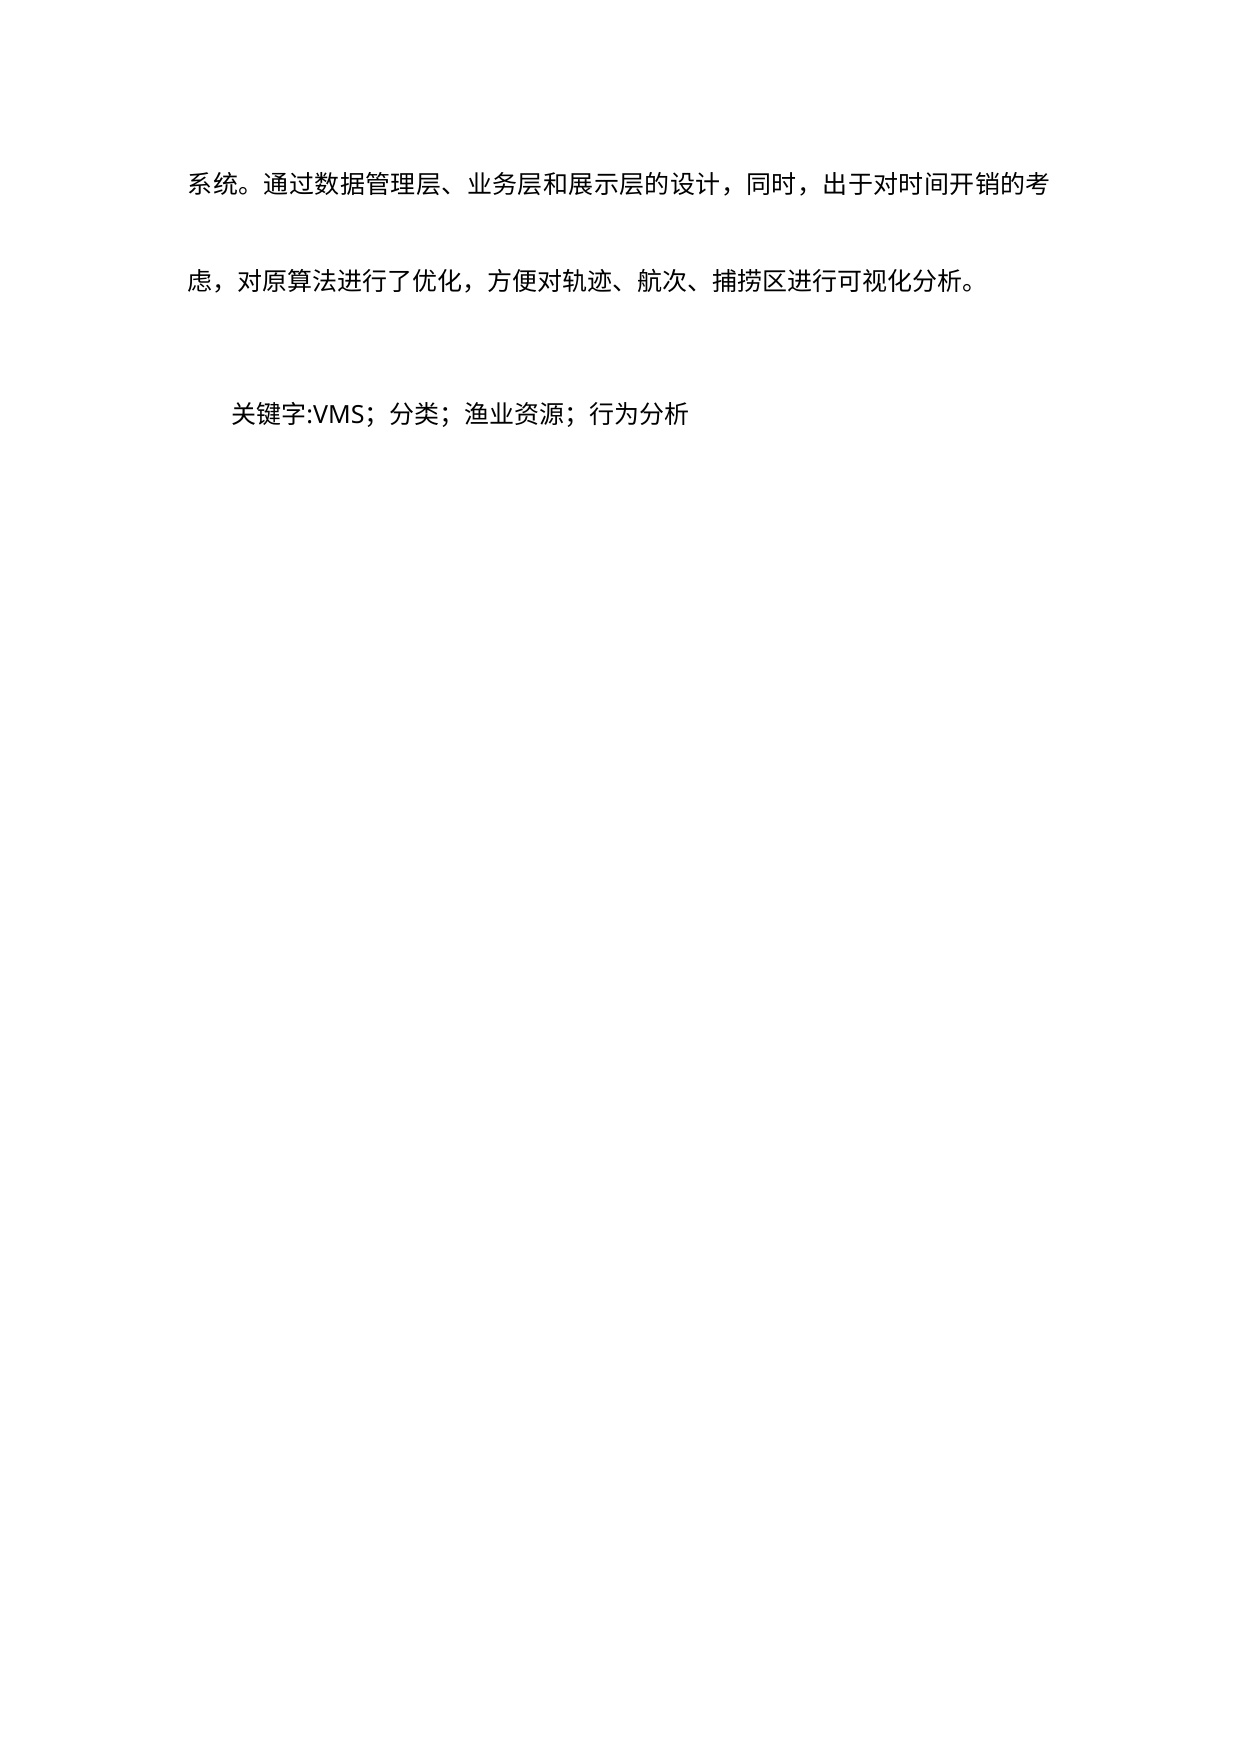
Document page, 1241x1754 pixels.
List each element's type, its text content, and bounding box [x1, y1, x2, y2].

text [187, 150, 1053, 312]
text 关键字:VMS；分类；渔业资源；行为分析 [187, 380, 1053, 445]
